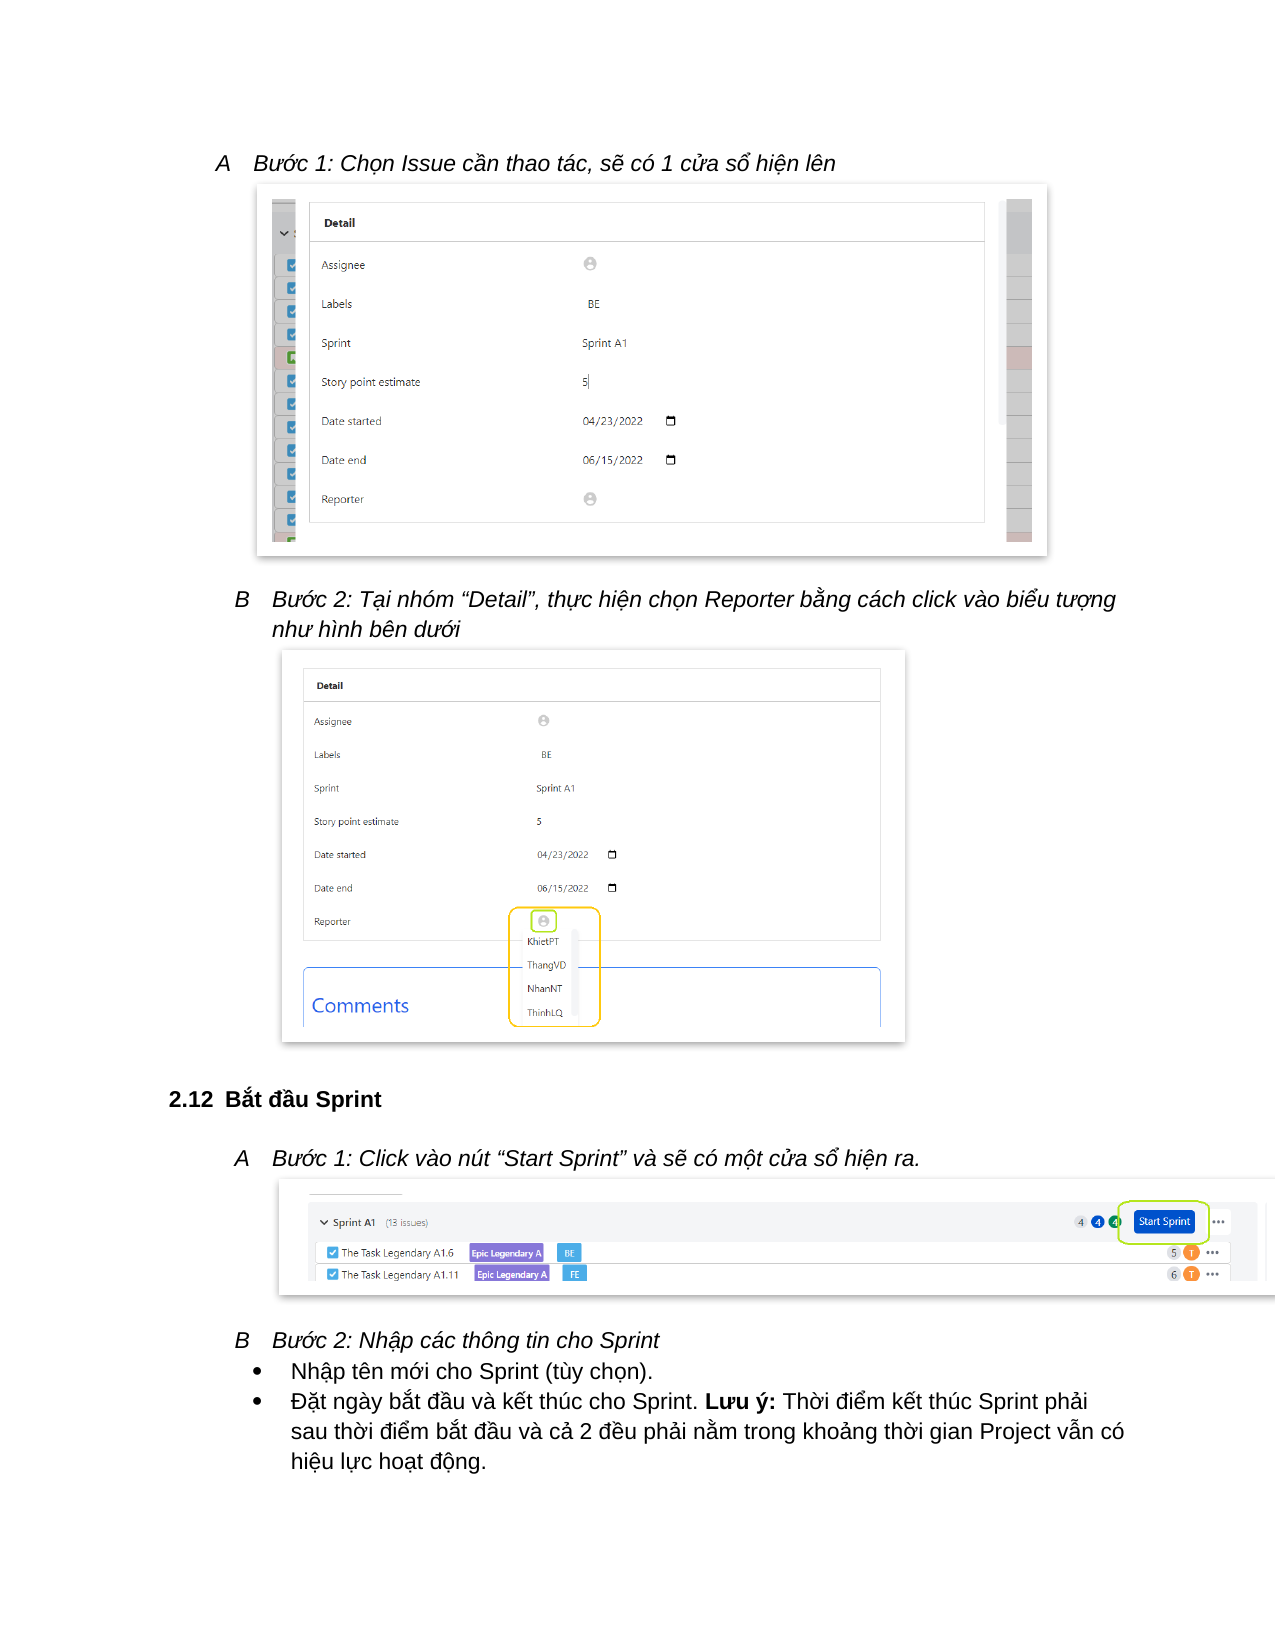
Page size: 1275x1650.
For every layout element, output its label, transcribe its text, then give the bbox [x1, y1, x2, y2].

picture [294, 1194, 1267, 1281]
subtitle Bước 2: Tại nhóm “Detail”, thực hiện chọn Reporter bằng cách click vào biểu tượng như hình bên dưới [234, 586, 1125, 642]
list Đặt ngày bắt đầu và kết thúc cho Sprint. Lưu ý: Thời điểm kết thúc Sprint phải sau thời điểm bắt đầu và cả 2 đều phải nằm trong khoảng thời gian Project vẫn có hiệu lực hoạt động. [253, 1388, 1125, 1475]
list Nhập tên mới cho Sprint (tùy chọn). [253, 1358, 1125, 1384]
picture [297, 665, 890, 1027]
subtitle Bước 1: Chọn Issue cần thao tác, sẽ có 1 cửa sổ hiện lên [216, 150, 1125, 176]
subtitle Bước 1: Click vào nút “Start Sprint” và sẽ có một cửa sổ hiện ra. [234, 1145, 1125, 1171]
picture [272, 199, 1032, 542]
subtitle Bắt đầu Sprint [169, 1086, 1125, 1112]
subtitle Bước 2: Nhập các thông tin cho Sprint [234, 1327, 1125, 1354]
